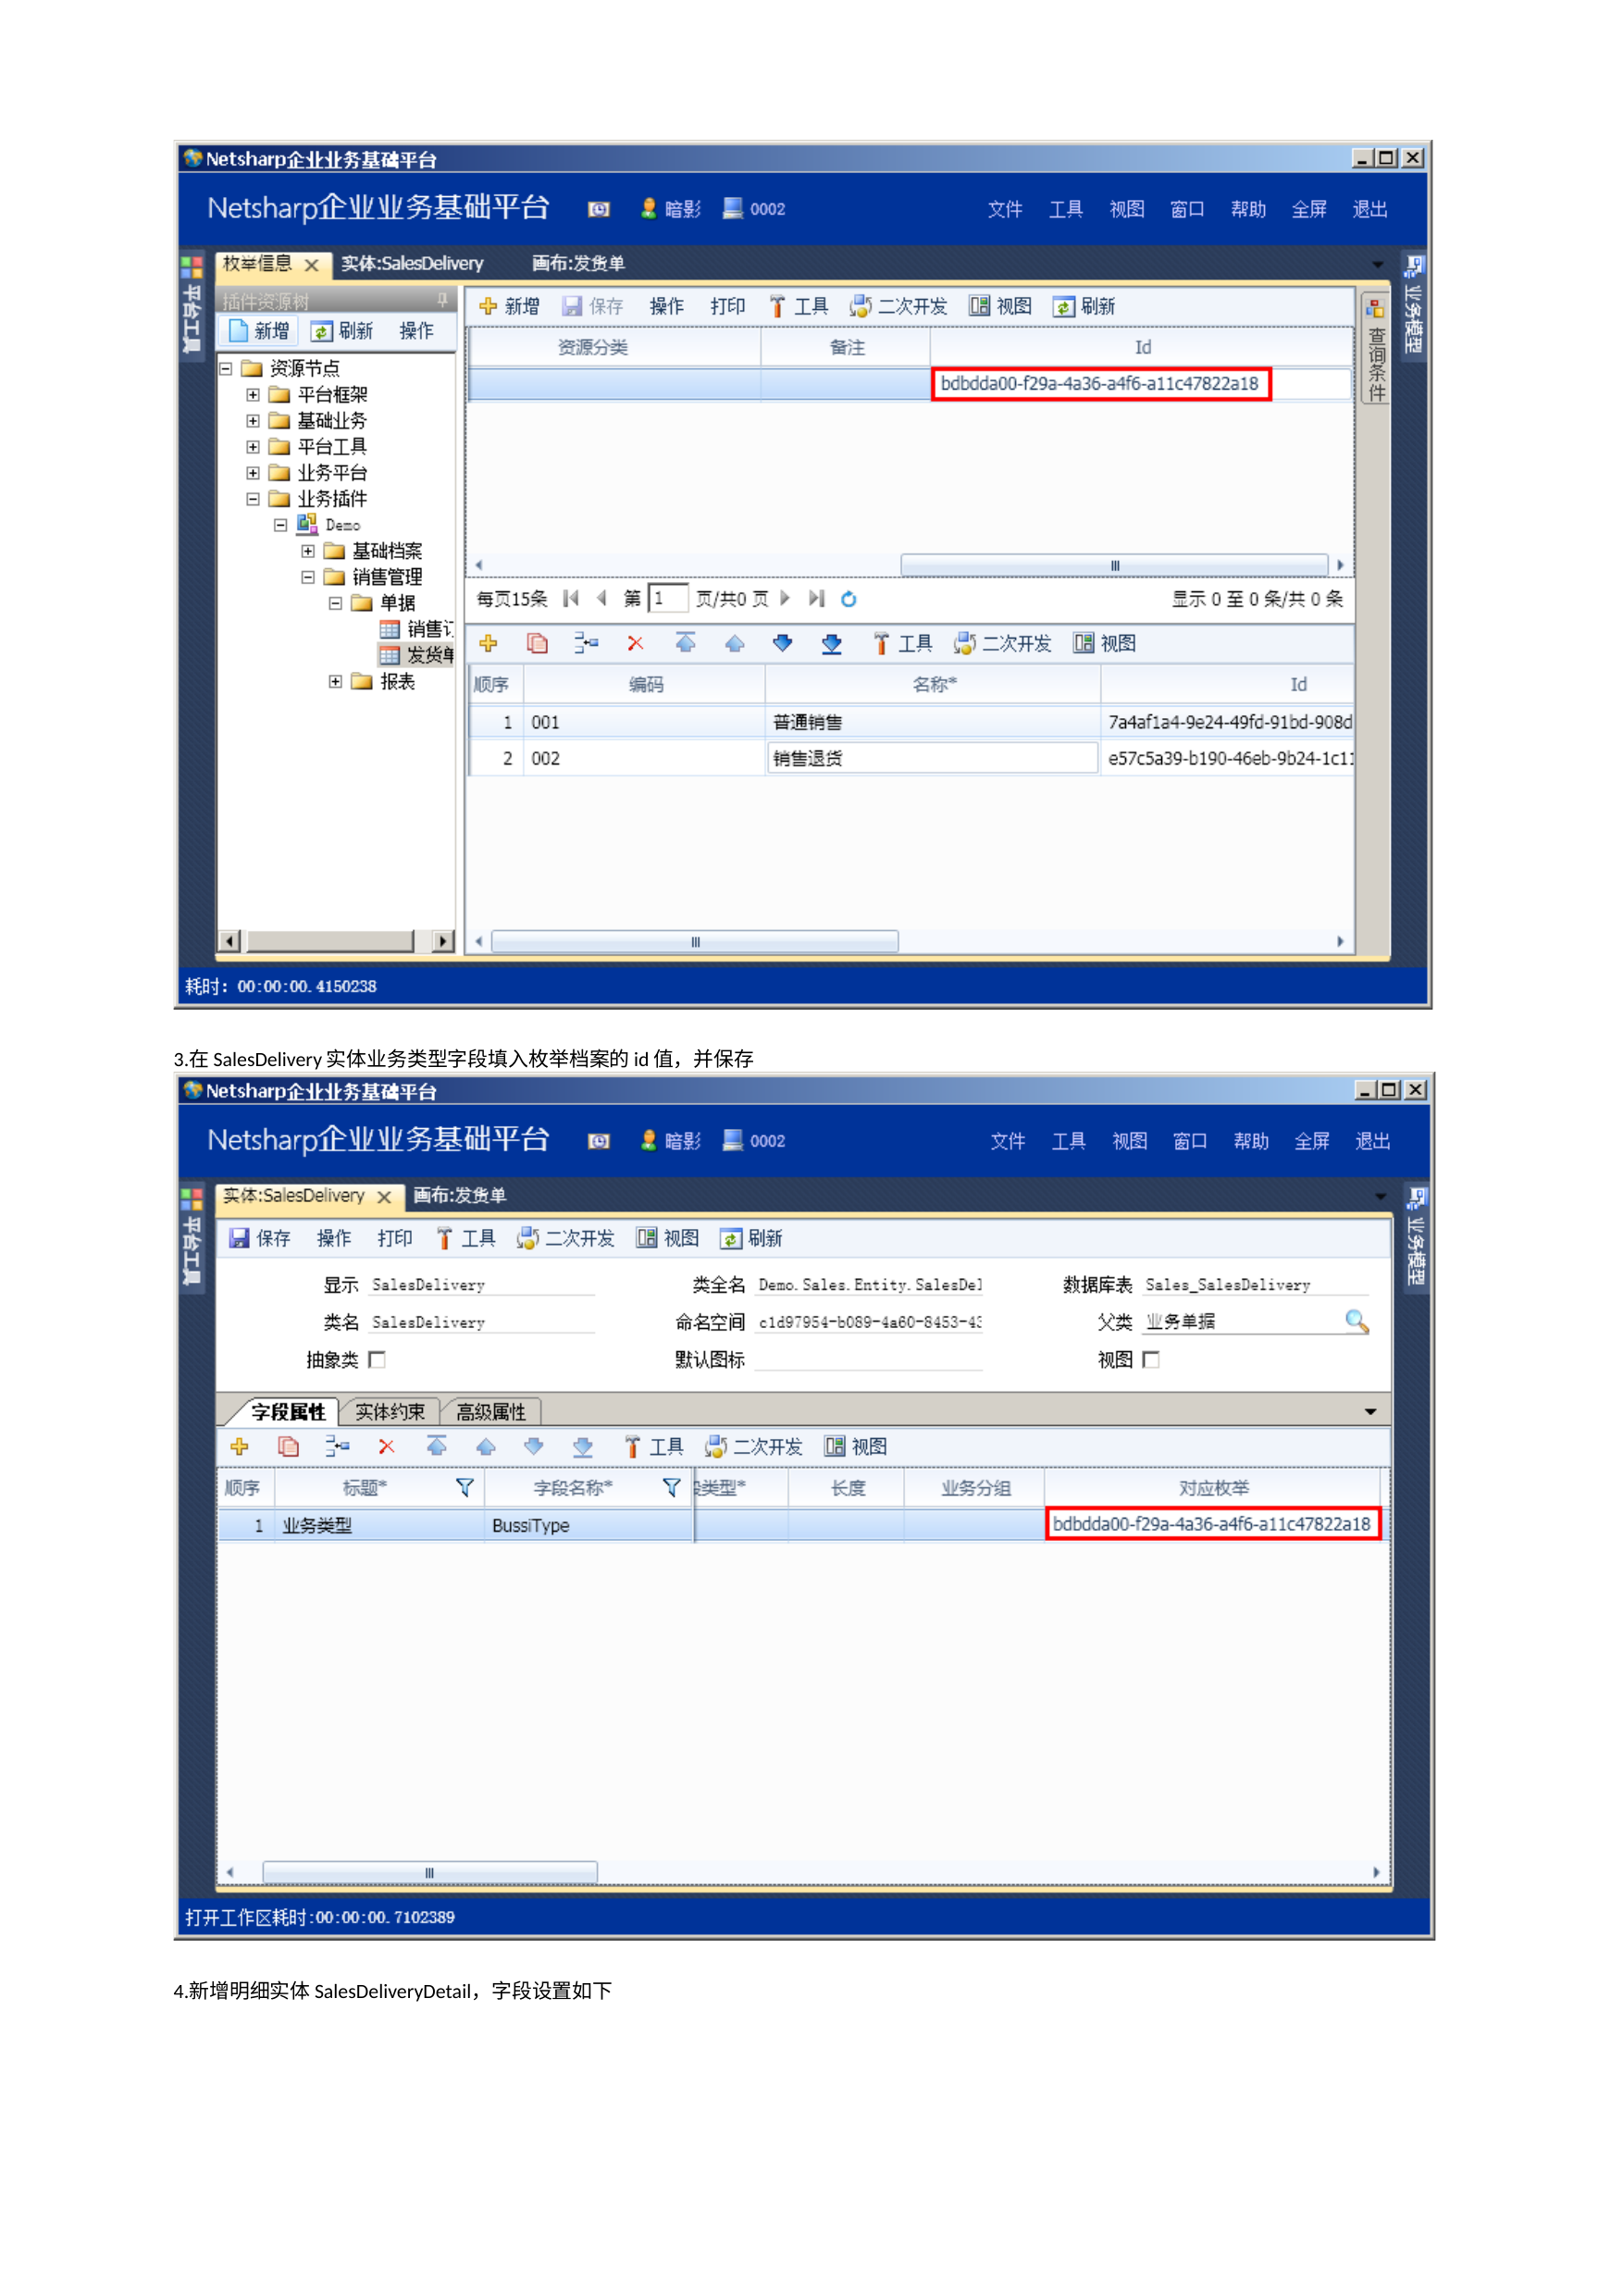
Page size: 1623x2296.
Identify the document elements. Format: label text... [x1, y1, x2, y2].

text 4.新增明细实体SalesDeliveryDetail，字段设置如下 [173, 1975, 1449, 2004]
text 3.在SalesDelivery实体业务类型字段填入枚举档案的id值，并保存 [173, 1042, 1449, 1073]
picture [173, 140, 1433, 1010]
picture [173, 1072, 1436, 1941]
